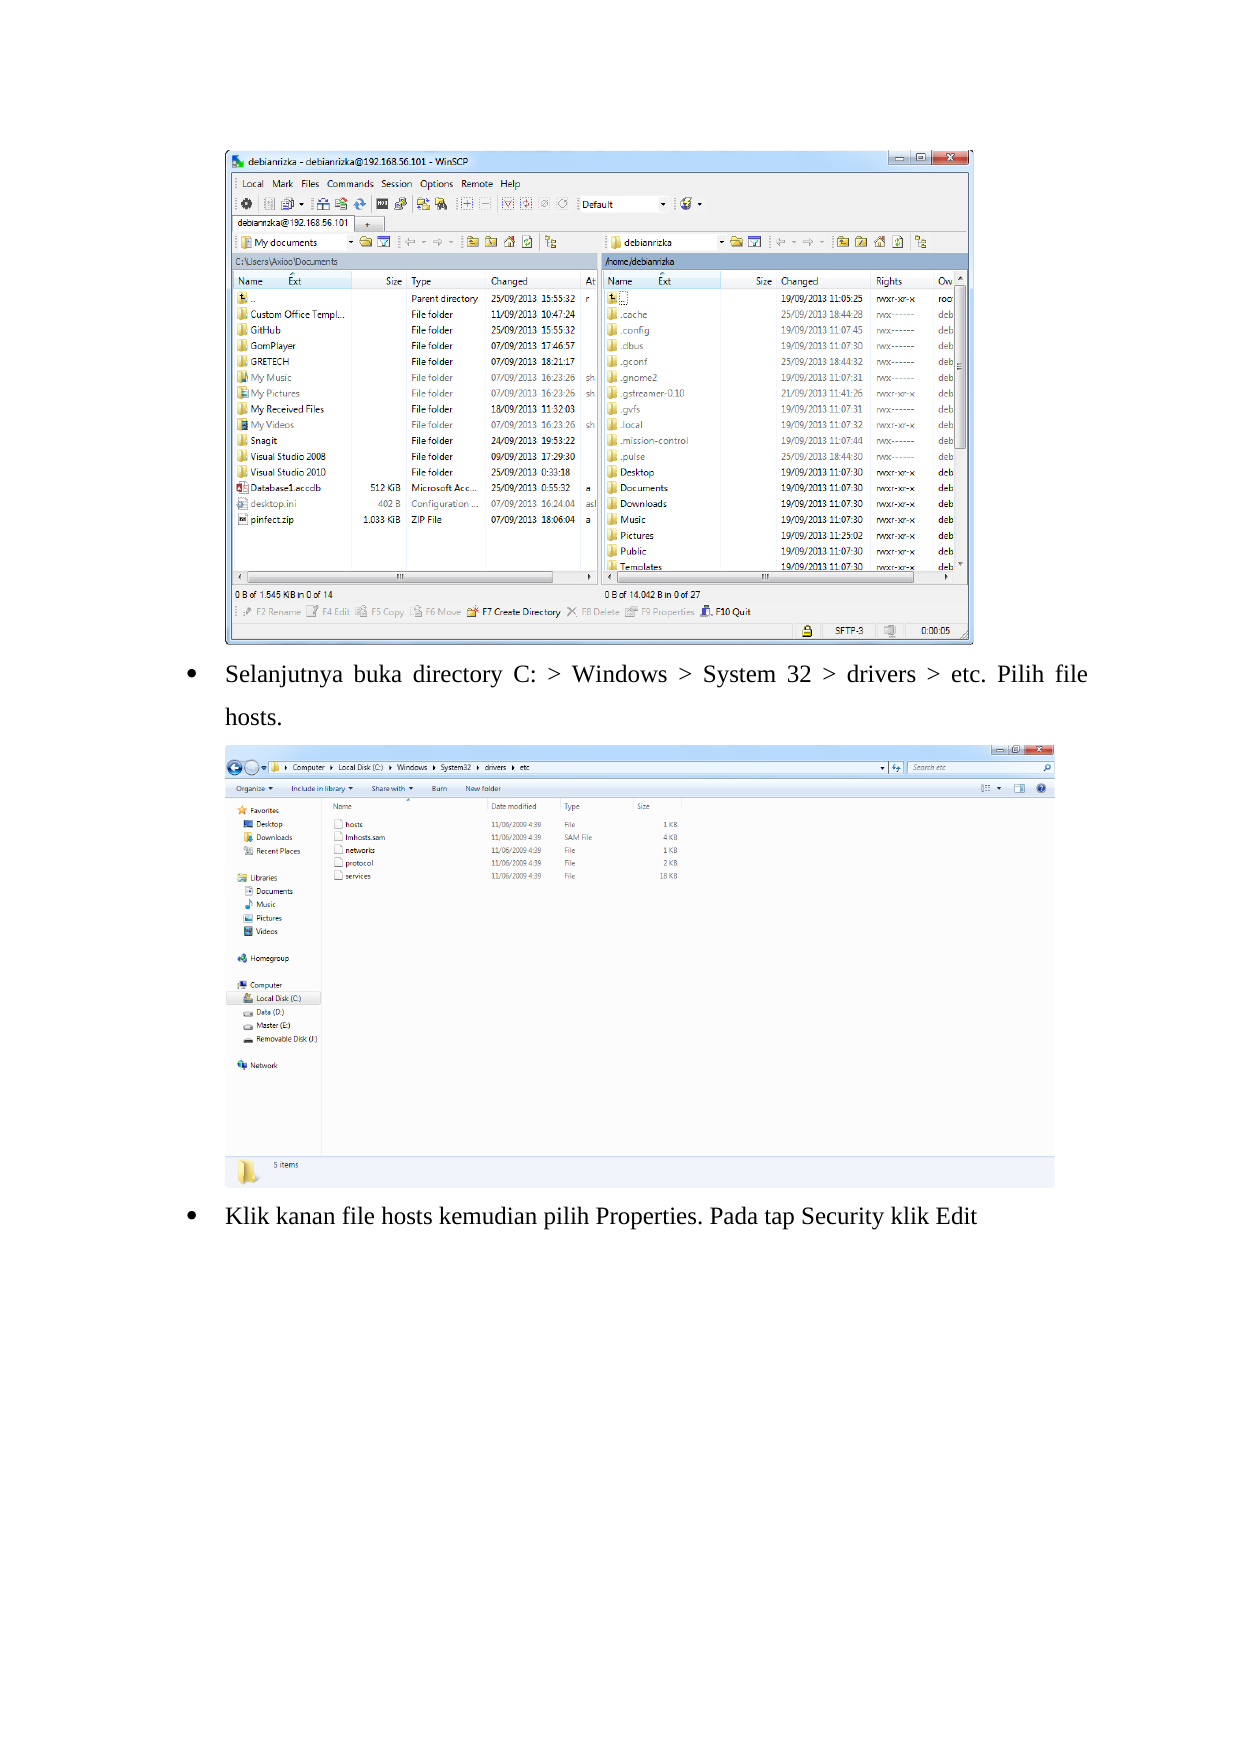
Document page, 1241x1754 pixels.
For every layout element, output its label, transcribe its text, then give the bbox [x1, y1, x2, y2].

picture [225, 150, 974, 645]
list Selanjutnya buka directory C: > Windows > System 32 > drivers > etc. Pilih file hosts. [187, 659, 1090, 731]
list Klik kanan file hosts kemudian pilih Properties. Pada tap Security klik Edit [187, 1201, 1090, 1230]
picture [225, 745, 1055, 1188]
